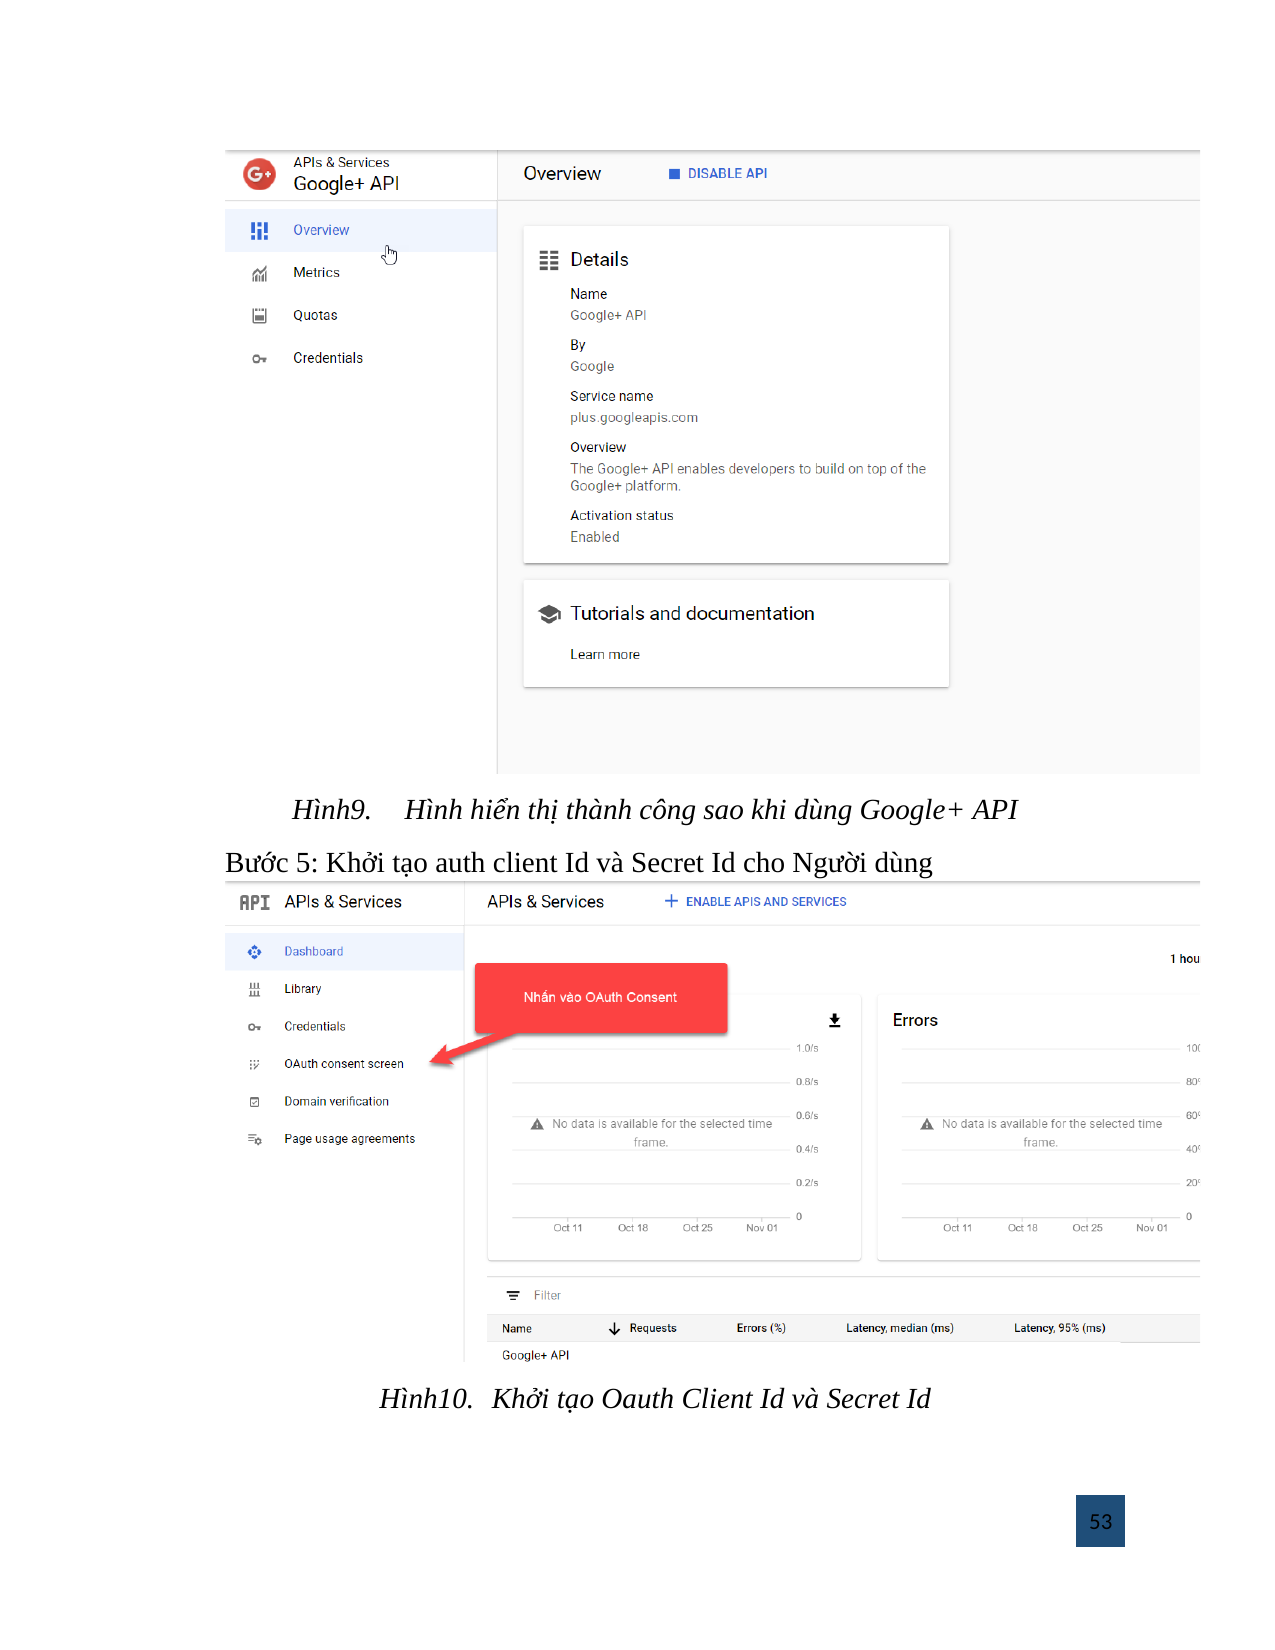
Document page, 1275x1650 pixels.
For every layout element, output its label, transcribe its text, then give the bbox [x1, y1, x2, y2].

text Hình hiển thị thành công sao khi dùng Google+ API [187, 792, 1125, 826]
text Khởi tạo Oauth Client Id và Secret Id [187, 1381, 1125, 1414]
picture [225, 881, 1200, 1362]
picture [225, 150, 1200, 774]
list Bước 5: Khởi tạo auth client Id và Secret Id cho Người dùng [225, 845, 1125, 879]
